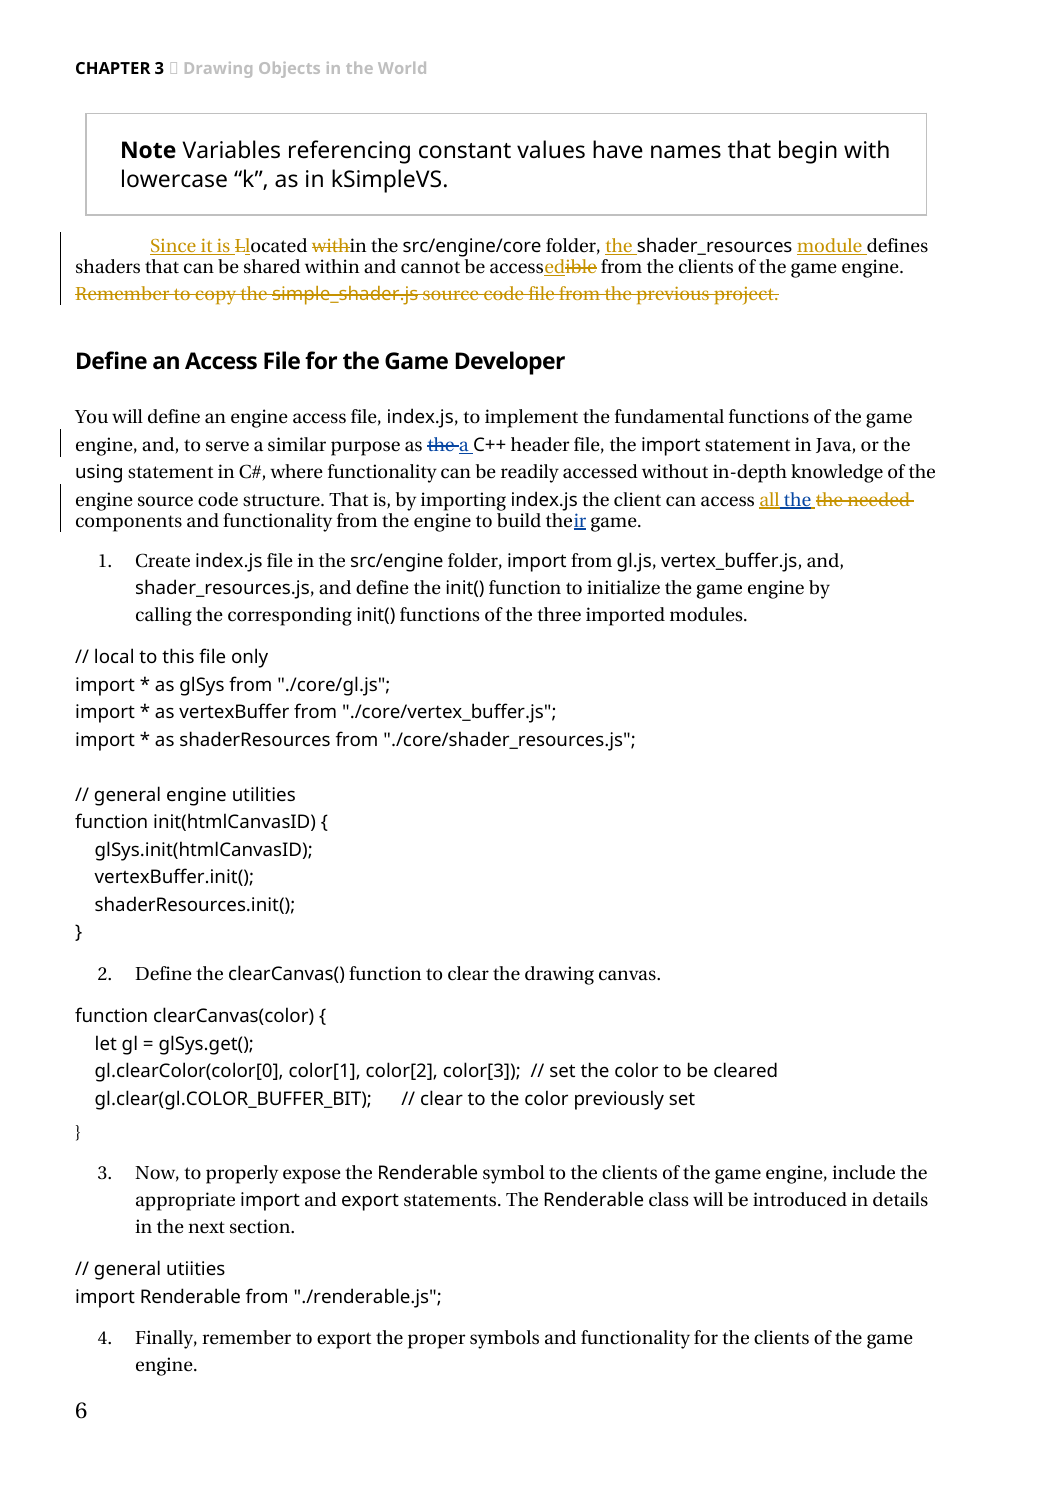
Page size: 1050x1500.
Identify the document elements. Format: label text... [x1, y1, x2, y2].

text function init(htmlCanvasID) { [75, 809, 937, 834]
list Create index.js file in the src/engine folder, import from gl.js, vertex_buffer.js, and, shader_resources.js, and define the init() function to initialize the game engine by calling the corresponding init() functions of the three imported modules. [97, 546, 847, 627]
text import * as shaderResources from "./core/shader_resources.js"; [75, 726, 937, 752]
text shaderResources.init(); [75, 891, 937, 917]
text } [75, 1125, 937, 1143]
text } [75, 919, 937, 944]
text // general engine utilities [75, 781, 937, 807]
text // local to this file only [75, 644, 937, 669]
text vertexBuffer.init(); [75, 864, 937, 889]
text glSys.init(htmlCanvasID); [75, 836, 937, 862]
text import Renderable from "./renderable.js"; [75, 1283, 937, 1308]
text gl.clear(gl.COLOR_BUFFER_BIT); // clear to the color previously set [75, 1085, 937, 1110]
text ocated in the src/engine/core folder, shader_resources defines shaders that can be shared within and cannot be access from the clients of the game engine. [75, 232, 937, 305]
text gl.clearColor(color[0], color[1], color[2], color[3]); // set the color to be cleared [75, 1057, 937, 1083]
text // general utiities [75, 1255, 937, 1281]
text Note Variables referencing constant values have names that begin with lowercase “k”, as in kSimpleVS. [87, 114, 926, 214]
text import * as vertexBuffer from "./core/vertex_buffer.js"; [75, 699, 937, 724]
text import * as glSys from "./core/gl.js"; [75, 671, 937, 697]
list Now, to properly expose the Renderable symbol to the clients of the game engine, include the appropriate import and export statements. The Renderable class will be introduced in details in the next section. [97, 1157, 937, 1239]
text You will define an engine access file, index.js, to implement the fundamental functions of the game engine, and, to serve a similar purpose as C++ header file, the import statement in Java, or the using statement in C#, where functionality can be readily accessed without in-depth knowledge of the engine source code structure. That is, by importing index.js the client can access components and functionality from the engine to build the game. [75, 404, 937, 532]
text let gl = glSys.get(); [75, 1030, 937, 1055]
list Define the clearCanvas() function to clear the drawing canvas. [97, 959, 937, 986]
text function clearCanvas(color) { [75, 1002, 937, 1028]
list Finally, remember to export the proper symbols and functionality for the clients of the game engine. [97, 1323, 937, 1377]
subtitle Define an Access File for the Game Developer [75, 345, 937, 376]
